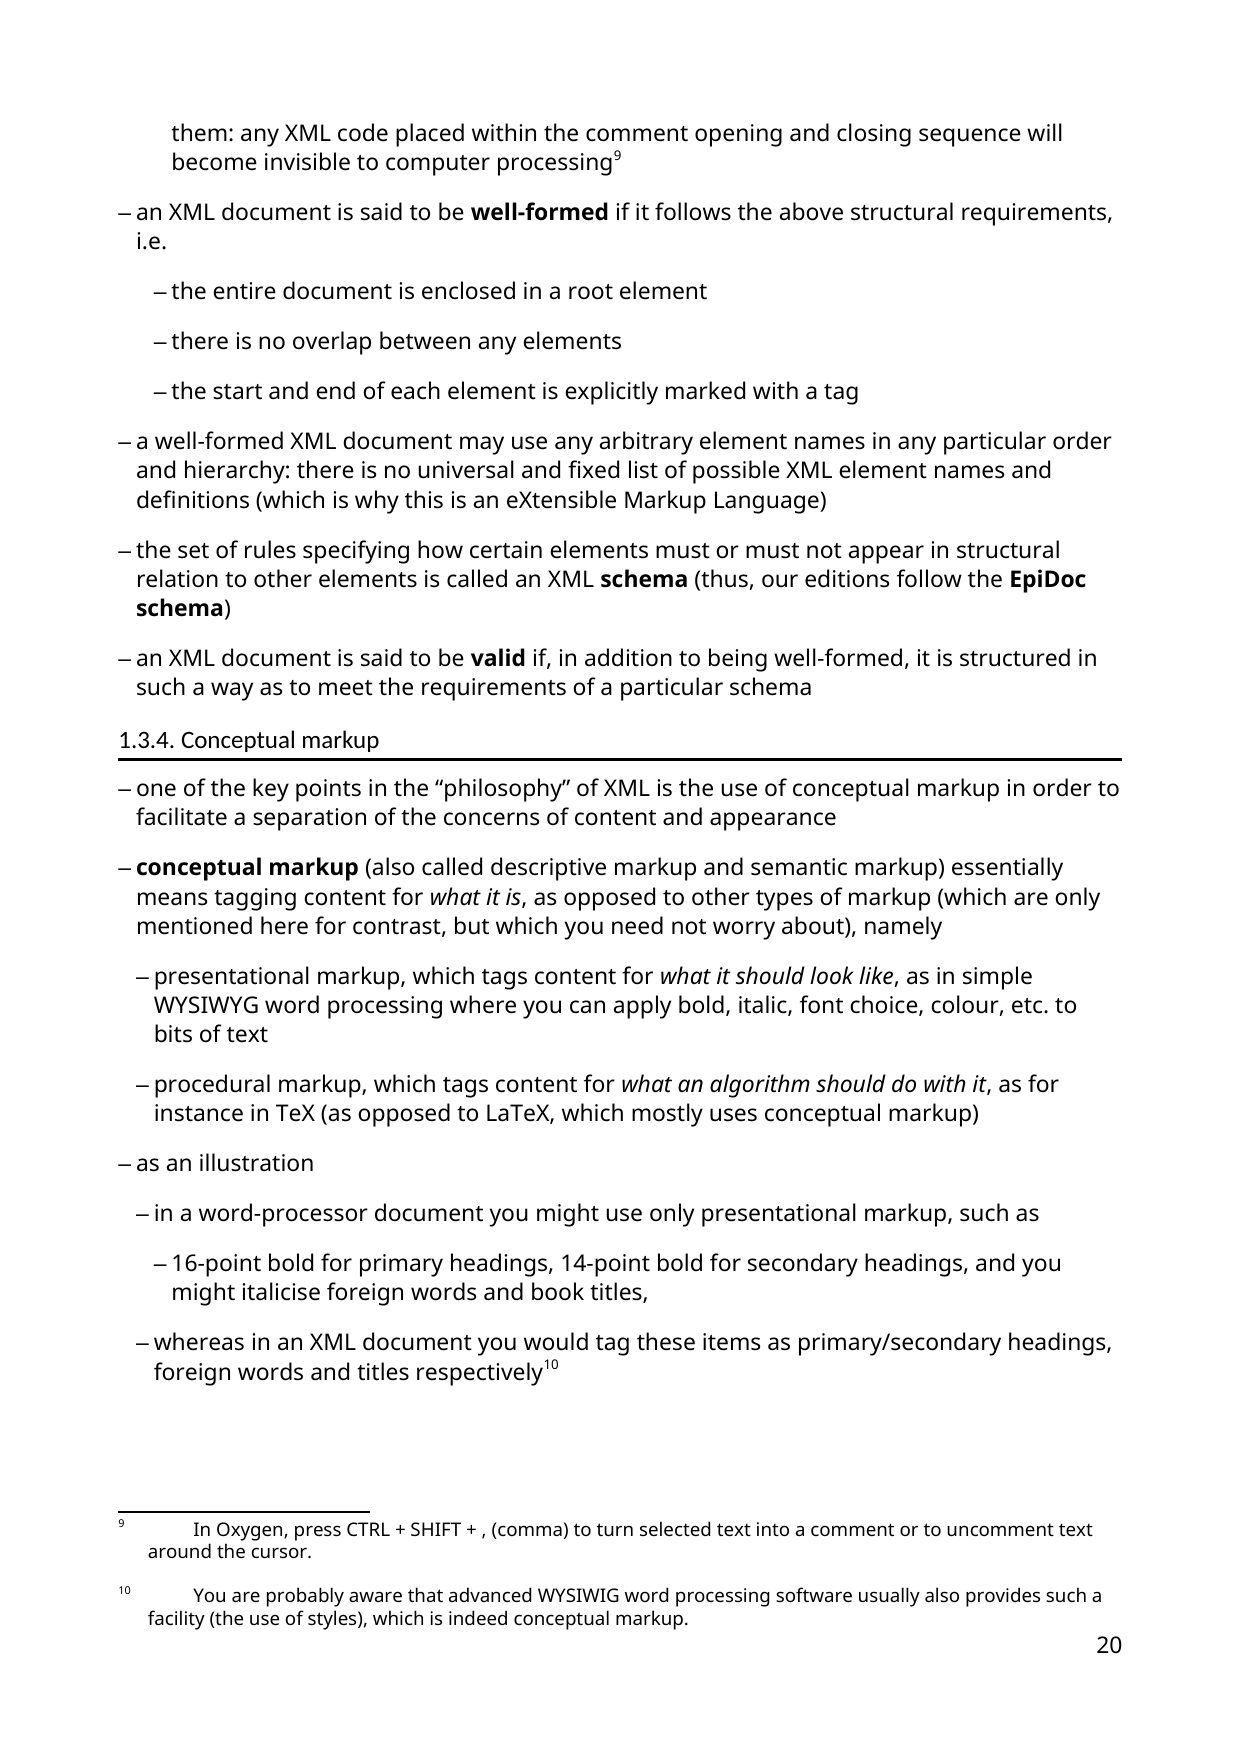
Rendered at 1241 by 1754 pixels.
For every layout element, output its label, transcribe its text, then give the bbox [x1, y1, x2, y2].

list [153, 118, 1122, 176]
list as an illustration [118, 1148, 1122, 1177]
list an XML document is said to be well-formed if it follows the above structural requirements, i.e. [118, 197, 1122, 256]
list there is no overlap between any elements [153, 326, 1122, 356]
list conceptual markup (also called descriptive markup and semantic markup) essentially means tagging content for what it is, as opposed to other types of markup (which are only mentioned here for contrast, but which you need not worry about), namely [118, 852, 1122, 940]
list procedural markup, which tags content for what an algorithm should do with it, as for instance in TeX (as opposed to LaTeX, which mostly uses conceptual markup) [136, 1069, 1122, 1127]
list in a word-processor document you might use only presentational markup, such as [136, 1198, 1122, 1227]
list an XML document is said to be valid if, in addition to being well-formed, it is structured in such a way as to meet the requirements of a particular schema [118, 643, 1122, 701]
list the entire document is enclosed in a root element [153, 276, 1122, 306]
subtitle Conceptual markup [118, 722, 1122, 758]
list a well-formed XML document may use any arbitrary element names in any particular order and hierarchy: there is no universal and fixed list of possible XML element names and definitions (which is why this is an eXtensible Markup Language) [118, 426, 1122, 514]
list one of the key points in the “philosophy” of XML is the use of conceptual markup in order to facilitate a separation of the concerns of content and appearance [118, 773, 1122, 832]
list the start and end of each element is explicitly marked with a tag [153, 376, 1122, 406]
list whereas in an XML document you would tag these items as primary/secondary headings, foreign words and titles respectively [136, 1327, 1122, 1386]
list the set of rules specifying how certain elements must or must not appear in structural relation to other elements is called an XML schema (thus, our editions follow the EpiDoc schema) [118, 535, 1122, 622]
list 16-point bold for primary headings, 14-point bold for secondary headings, and you might italicise foreign words and book titles, [153, 1248, 1122, 1307]
list presentational markup, which tags content for what it should look like, as in simple WYSIWYG word processing where you can apply bold, italic, font choice, colour, etc. to bits of text [136, 961, 1122, 1048]
